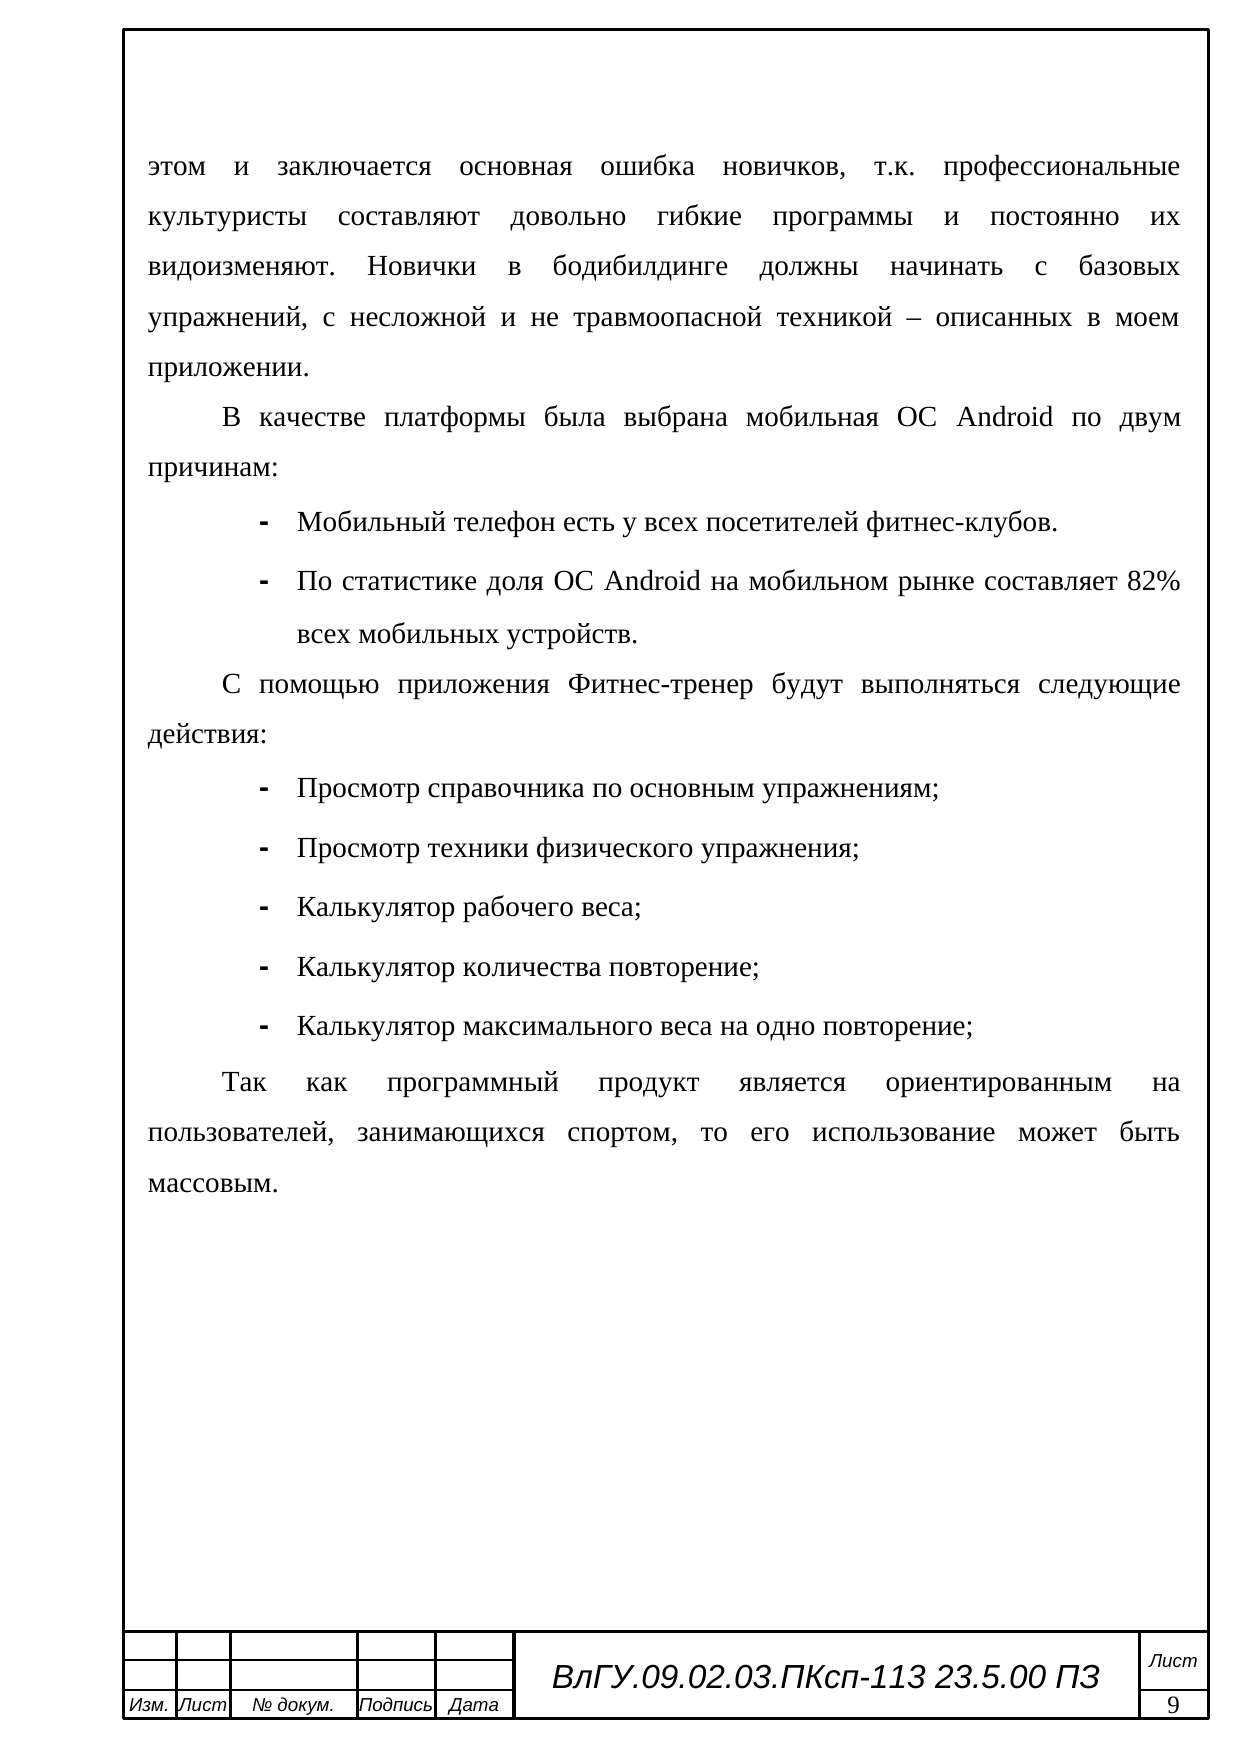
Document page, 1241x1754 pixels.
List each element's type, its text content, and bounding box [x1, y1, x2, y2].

list Просмотр техники физического упражнения; [259, 826, 1181, 866]
text В качестве платформы была выбрана мобильная ОС Android по двум причинам: [148, 399, 1181, 483]
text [148, 148, 1181, 382]
list Калькулятор рабочего веса; [259, 886, 1181, 925]
list Калькулятор максимального веса на одно повторение; [259, 1005, 1181, 1044]
list По статистике доля ОС Android на мобильном рынке составляет 82% всех мобильных устройств. [259, 559, 1181, 649]
text Так как программный продукт является ориентированным на пользователей, занимающихся спортом, то его использование может быть массовым. [148, 1064, 1181, 1198]
list Просмотр справочника по основным упражнениям; [259, 767, 1181, 806]
text С помощью приложения Фитнес-тренер будут выполняться следующие действия: [148, 666, 1181, 750]
list Мобильный телефон есть у всех посетителей фитнес-клубов. [259, 500, 1181, 539]
list Калькулятор количества повторение; [259, 945, 1181, 985]
